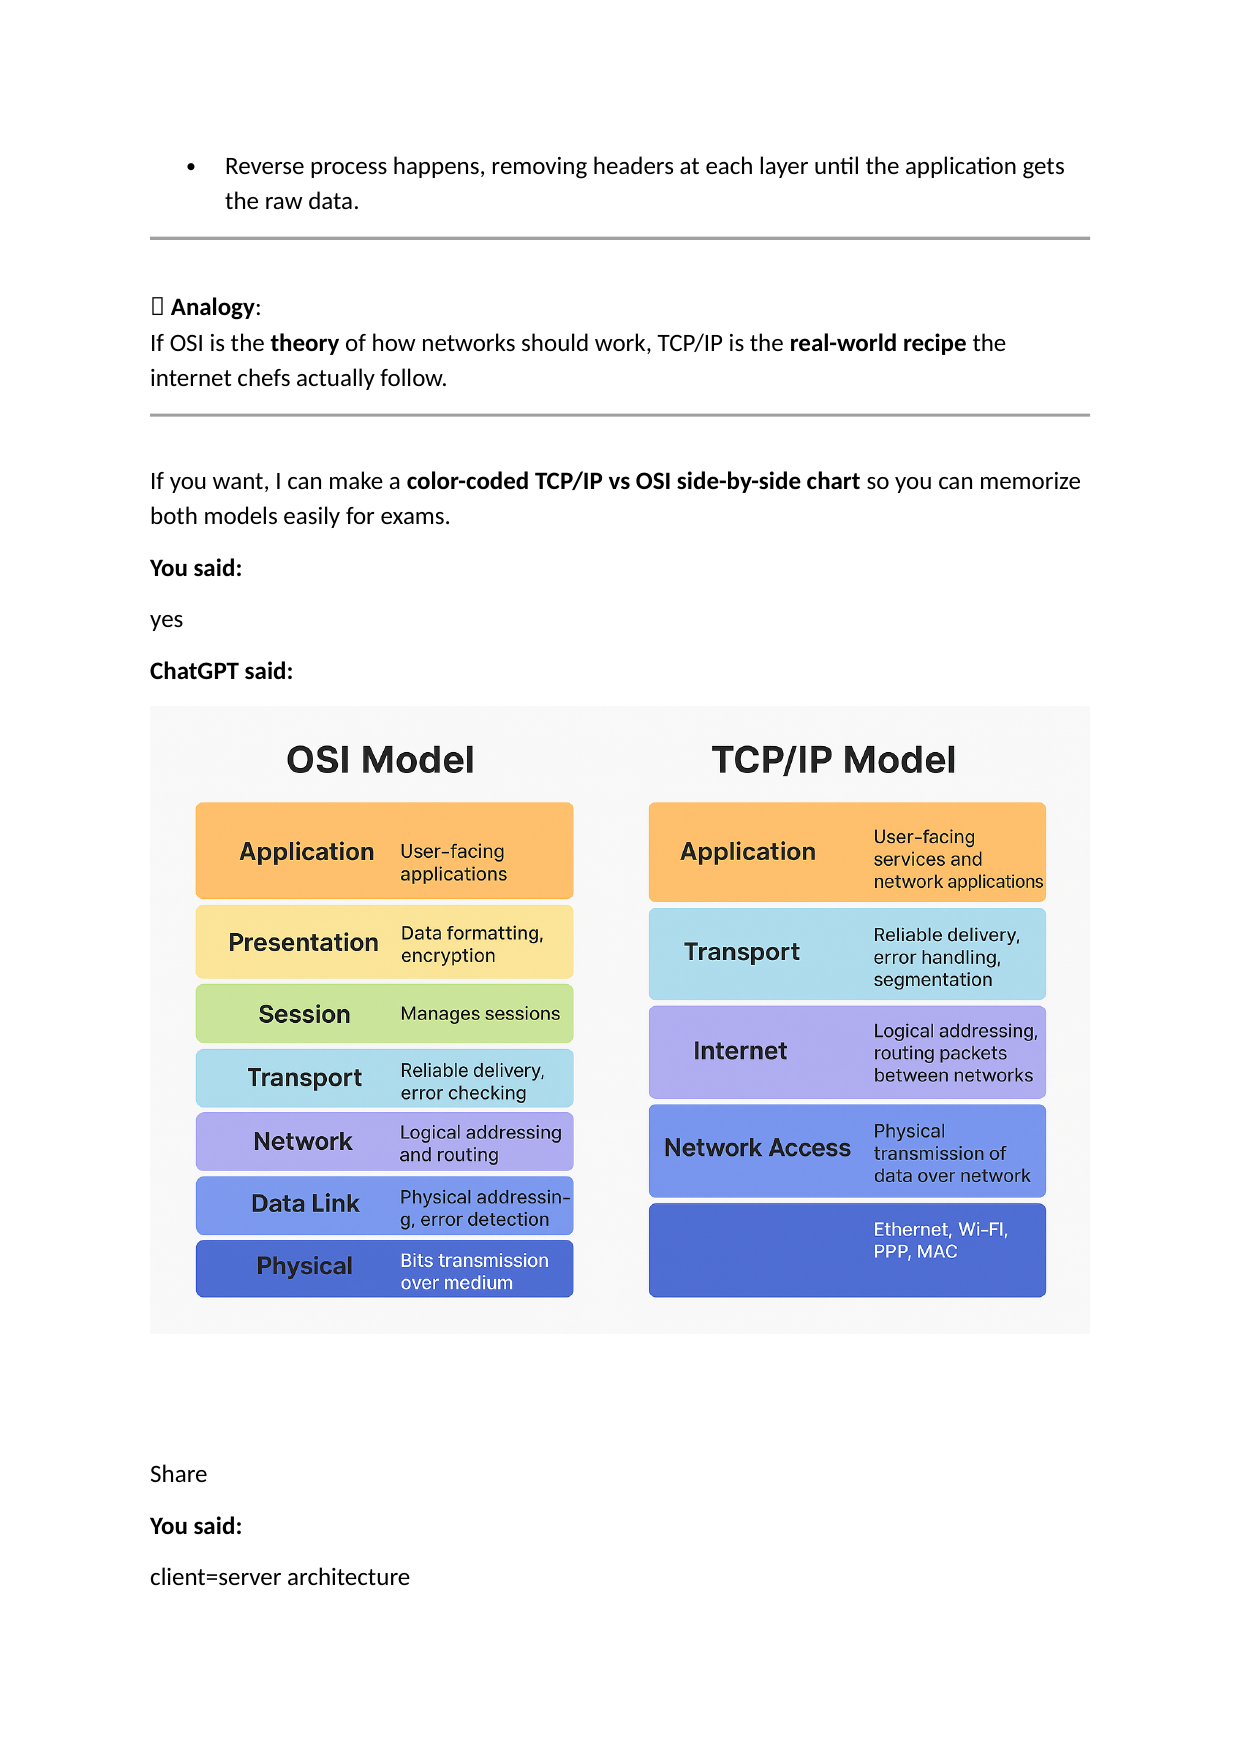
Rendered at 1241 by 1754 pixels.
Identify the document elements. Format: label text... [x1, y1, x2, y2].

text client=server architecture [150, 1561, 1090, 1592]
list Reverse process happens, removing headers at each layer until the application gets the raw data. [187, 150, 1090, 216]
text You said: [150, 552, 1090, 582]
picture [150, 706, 1091, 1334]
text 💡 Analogy: If OSI is the theory of how networks should work, TCP/IP is the real-world recipe the internet chefs actually follow. [150, 288, 1090, 392]
text ChatGPT said: [150, 655, 1090, 686]
text If you want, I can make a color-coded TCP/IP vs OSI side-by-side chart so you can memorize both models easily for exams. [150, 465, 1090, 531]
text yes [150, 603, 1090, 634]
text You said: [150, 1510, 1090, 1540]
text Share [150, 1458, 1090, 1489]
